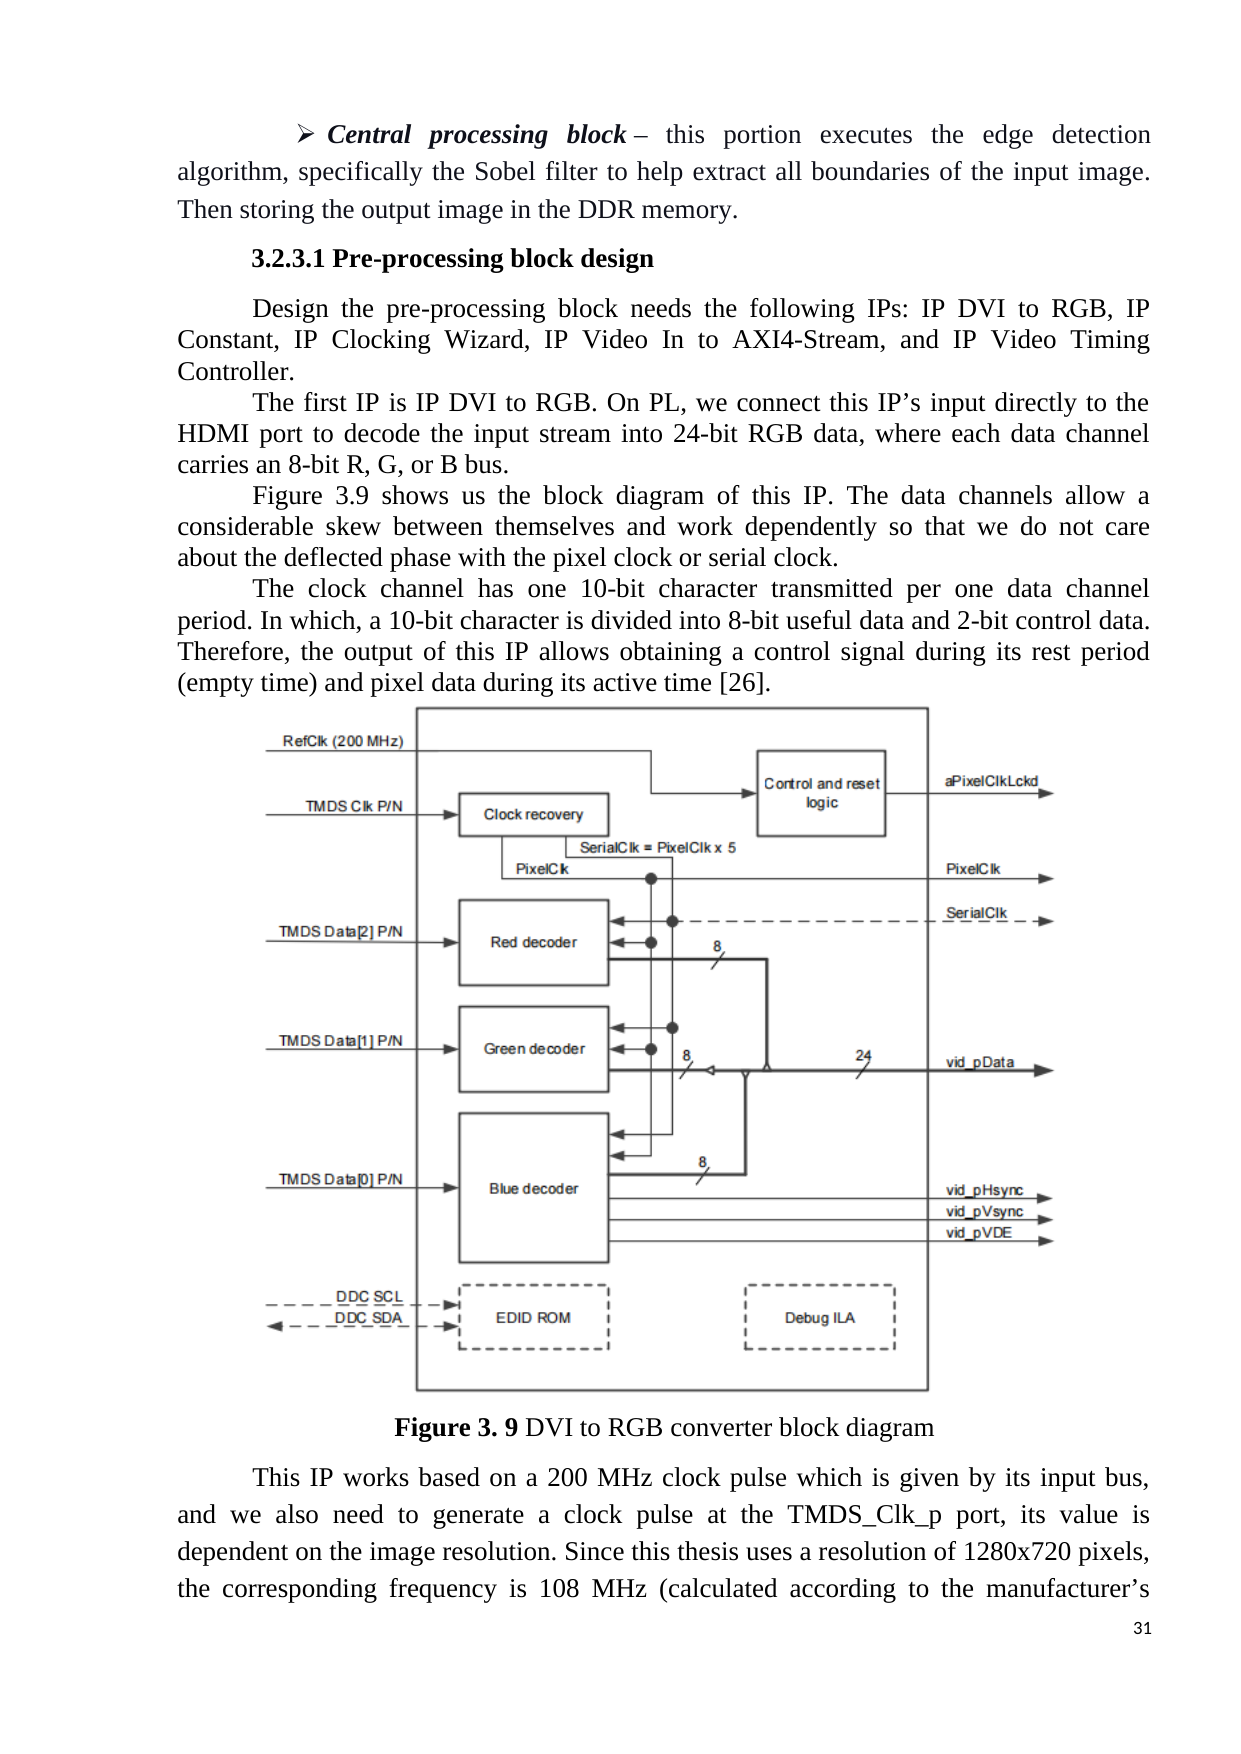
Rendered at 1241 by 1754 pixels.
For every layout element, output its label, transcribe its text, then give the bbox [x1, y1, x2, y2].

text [177, 1461, 1152, 1604]
text The clock channel has one 10-bit character transmitted per one data channel period. In which, a 10-bit character is divided into 8-bit useful data and 2-bit control data. Therefore, the output of this IP allows obtaining a control signal during its rest period (empty time) and pixel data during its active time. [177, 573, 1152, 697]
text Figure 3.9 shows us the block diagram of this IP. The data channels allow a considerable skew between themselves and work dependently so that we do not care about the deflected phase with the pixel clock or serial clock. [177, 479, 1152, 573]
text Figure 3. 9 DVI to RGB converter block diagram [177, 1411, 1152, 1442]
list Central processing block – this portion executes the edge detection algorithm, specifically the Sobel filter to help extract all boundaries of the input image. Then storing the output image in the DDR memory. [177, 118, 1152, 224]
text Design the pre-processing block needs the following IPs: IP DVI to RGB, IP Constant, IP Clocking Wizard, IP Video In to AXI4-Stream, and IP Video Timing Controller. [177, 292, 1152, 386]
subtitle 3.2.3.1 Pre-processing block design [177, 242, 1152, 274]
text The first IP is IP DVI to RGB. On PL, we connect this IP’s input directly to the HDMI port to decode the input stream into 24-bit RGB data, where each data channel carries an 8-bit R, G, or B bus. [177, 386, 1152, 479]
picture [263, 697, 1065, 1399]
